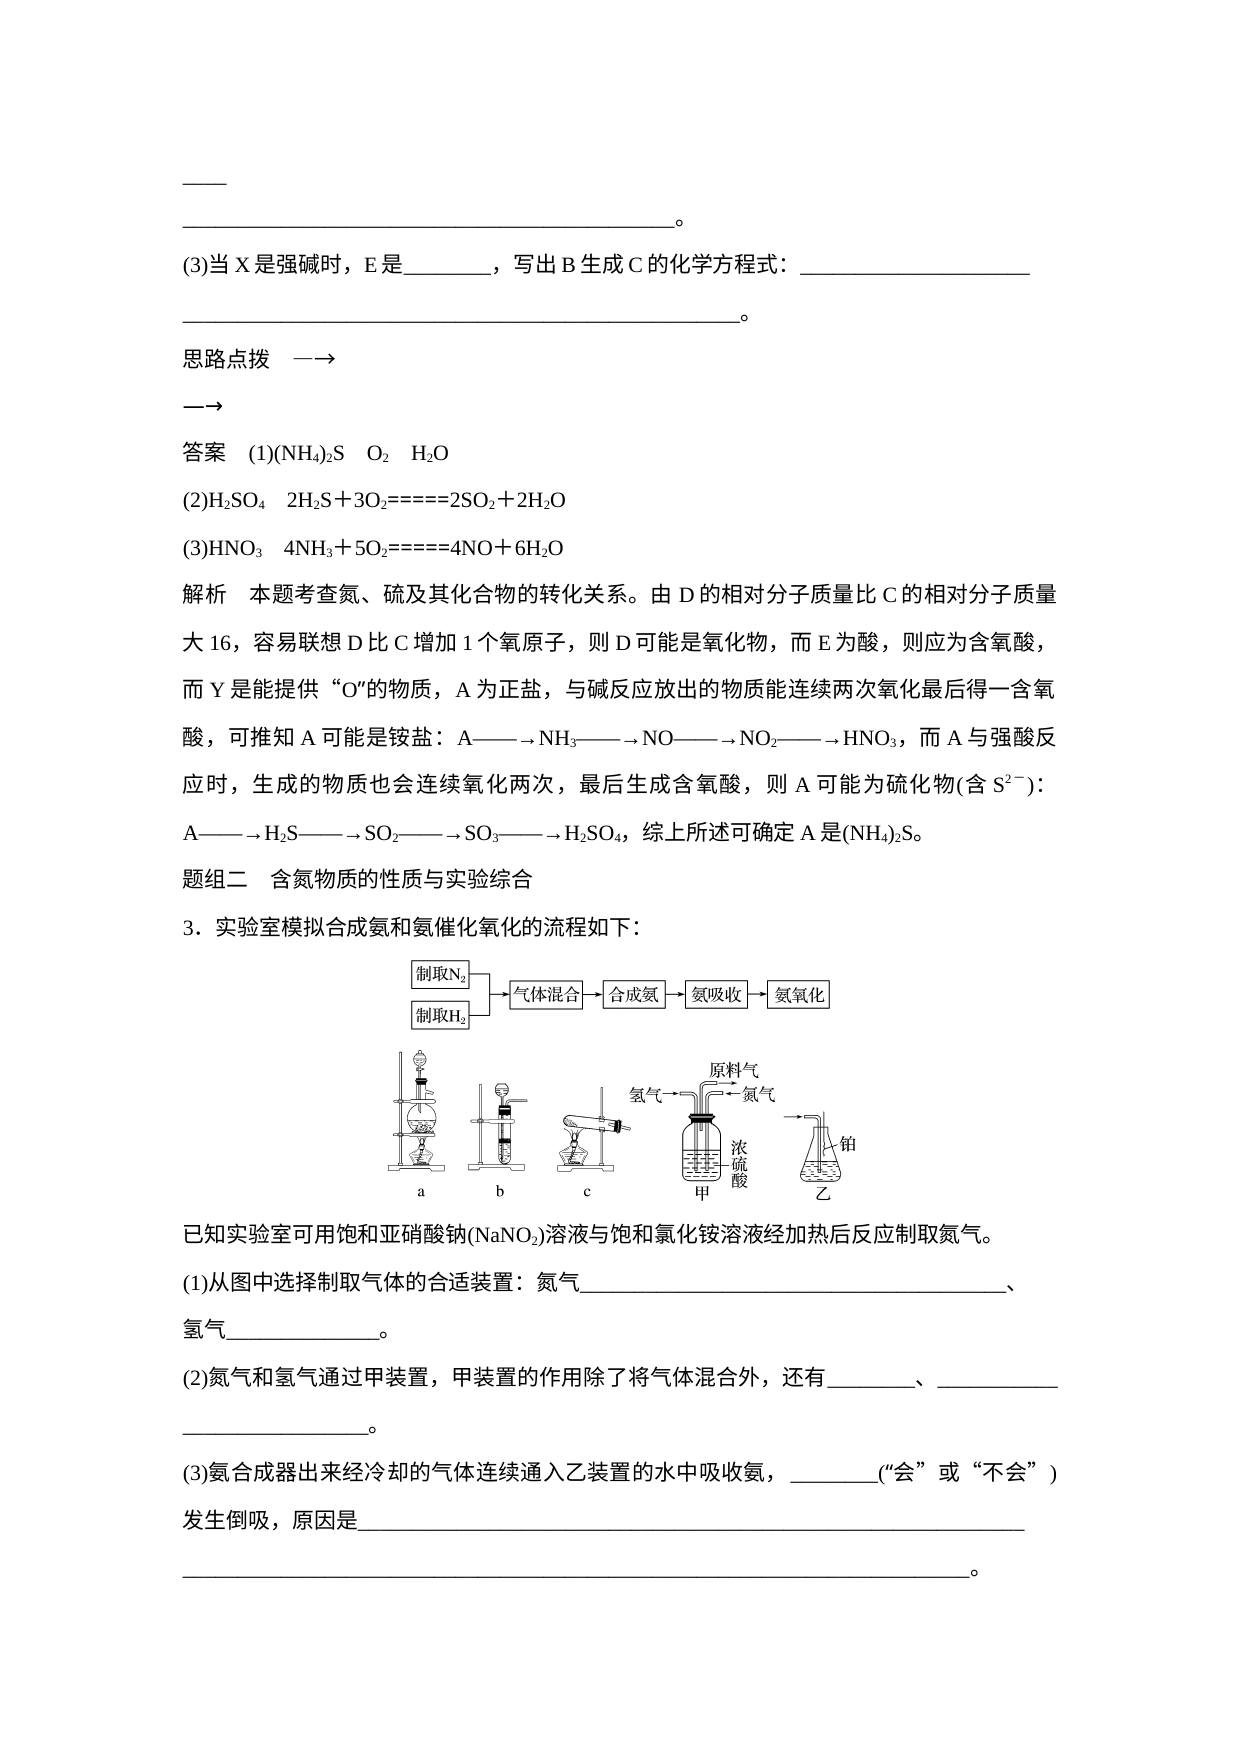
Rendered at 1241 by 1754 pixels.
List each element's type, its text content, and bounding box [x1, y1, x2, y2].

text 解析 本题考查氮、硫及其化合物的转化关系。由D的相对分子质量比C的相对分子质量大16，容易联想D比C增加1个氧原子，则D可能是氧化物，而E为酸，则应为含氧酸，而Y是能提供“O”的物质，A为正盐，与碱反应放出的物质能连续两次氧化最后得一含氧酸，可推知A可能是铵盐：ANH3NONO2HNO3，而A与强酸反应时，生成的物质也会连续氧化两次，最后生成含氧酸，则A可能为硫化物(含S2－)：AH2SSO2SO3H2SO4，综上所述可确定A是(NH4)2S。 [183, 577, 1058, 846]
text ___________________________________________________。 [183, 295, 1058, 326]
text 已知实验室可用饱和亚硝酸钠(NaNO2)溶液与饱和氯化铵溶液经加热后反应制取氮气。 [183, 1217, 1058, 1249]
text (2)H2SO4 2H2S＋3O22SO2＋2H2O [183, 482, 1058, 514]
text 氢气______________。 [183, 1312, 1058, 1344]
text 答案 (1)(NH4)2S O2 H2O [183, 434, 1058, 466]
text 思路点拨 ―→ [183, 342, 1058, 374]
text 题组二 含氮物质的性质与实验综合 [183, 862, 1058, 894]
text (2)氮气和氢气通过甲装置，甲装置的作用除了将气体混合外，还有________、____________________________。 [183, 1360, 1058, 1439]
text 3．实验室模拟合成氨和氨催化氧化的流程如下： [183, 910, 1058, 941]
text ―→ [183, 390, 1058, 419]
text _____________________________________________。 [183, 200, 1058, 231]
picture [409, 957, 831, 1032]
text (1)从图中选择制取气体的合适装置：氮气_______________________________________、 [183, 1265, 1058, 1297]
text (3)氨合成器出来经冷却的气体连续通入乙装置的水中吸收氨，________(“会”或“不会”)发生倒吸，原因是_____________________________________________________________ [183, 1455, 1058, 1534]
text (3)当X是强碱时，E是________，写出B生成C的化学方程式：_____________________ [183, 247, 1058, 279]
text ________________________________________________________________________。 [183, 1550, 1058, 1582]
picture [383, 1046, 857, 1203]
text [183, 162, 1058, 187]
text (3)HNO3 4NH3＋5O24NO＋6H2O [183, 529, 1058, 561]
